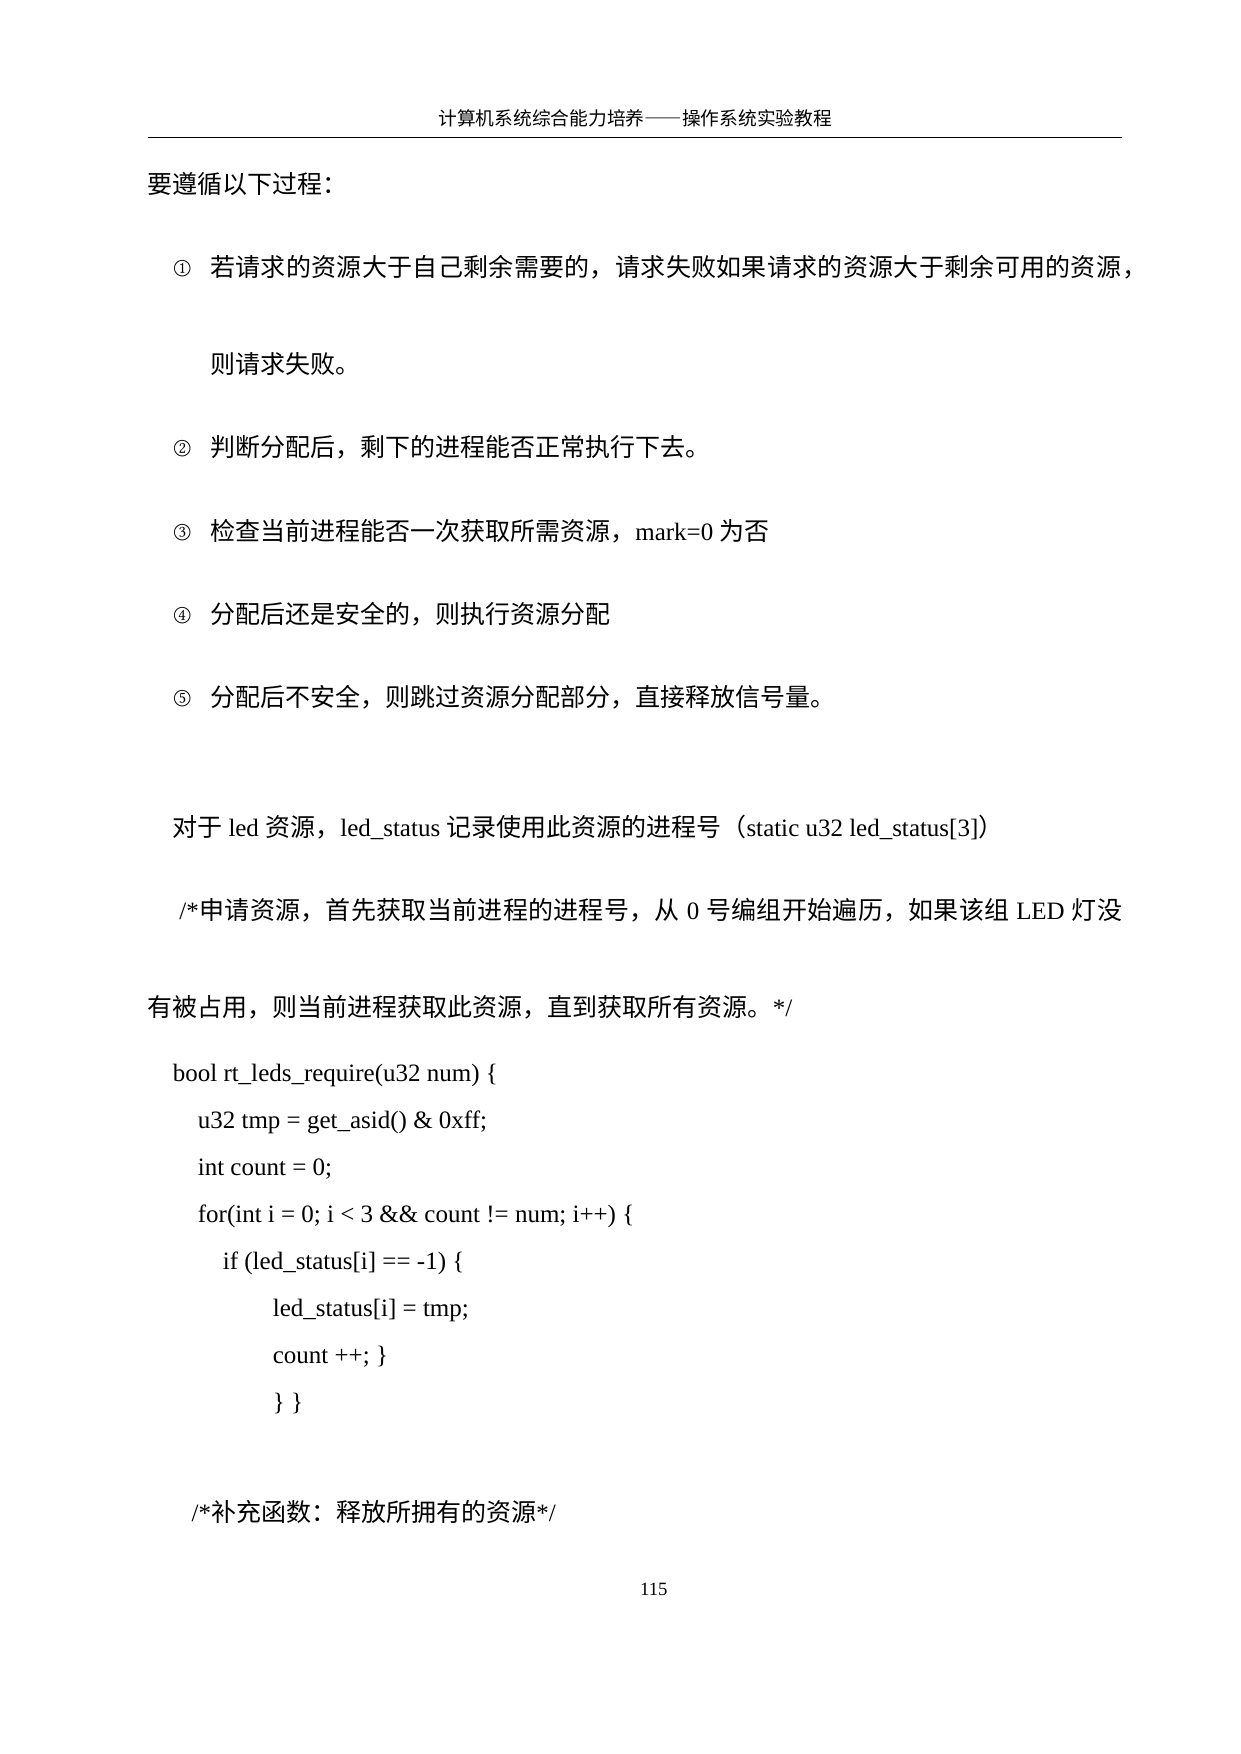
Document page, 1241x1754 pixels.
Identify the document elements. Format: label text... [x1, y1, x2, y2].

list 若请求的资源大于自己剩余需要的，请求失败如果请求的资源大于剩余可用的资源，则请求失败。 [173, 233, 1122, 395]
text bool rt_leds_require(u32 num) { [148, 1057, 1122, 1089]
text count ++; } [148, 1338, 1122, 1370]
text /*补充函数：释放所拥有的资源*/ [148, 1478, 1122, 1543]
list 判断分配后，剩下的进程能否正常执行下去。 [173, 413, 1122, 478]
list 分配后还是安全的，则执行资源分配 [173, 580, 1122, 645]
text } } [148, 1385, 1122, 1417]
text int count = 0; [148, 1150, 1122, 1183]
list 检查当前进程能否一次获取所需资源，mark=0 为否 [173, 497, 1122, 562]
text u32 tmp = get_asid() & 0xff; [148, 1103, 1122, 1136]
text /*申请资源，首先获取当前进程的进程号，从 0 号编组开始遍历，如果该组 LED 灯没有被占用，则当前进程获取此资源，直到获取所有资源。*/ [148, 876, 1122, 1038]
text if (led_status[i] == -1) { [148, 1244, 1122, 1277]
text led_status[i] = tmp; [148, 1291, 1122, 1323]
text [148, 150, 1122, 215]
text for(int i = 0; i < 3 && count != num; i++) { [148, 1197, 1122, 1230]
text 对于 led 资源，led_status 记录使用此资源的进程号（static u32 led_status[3]） [148, 793, 1122, 858]
list 分配后不安全，则跳过资源分配部分，直接释放信号量。 [173, 663, 1122, 728]
